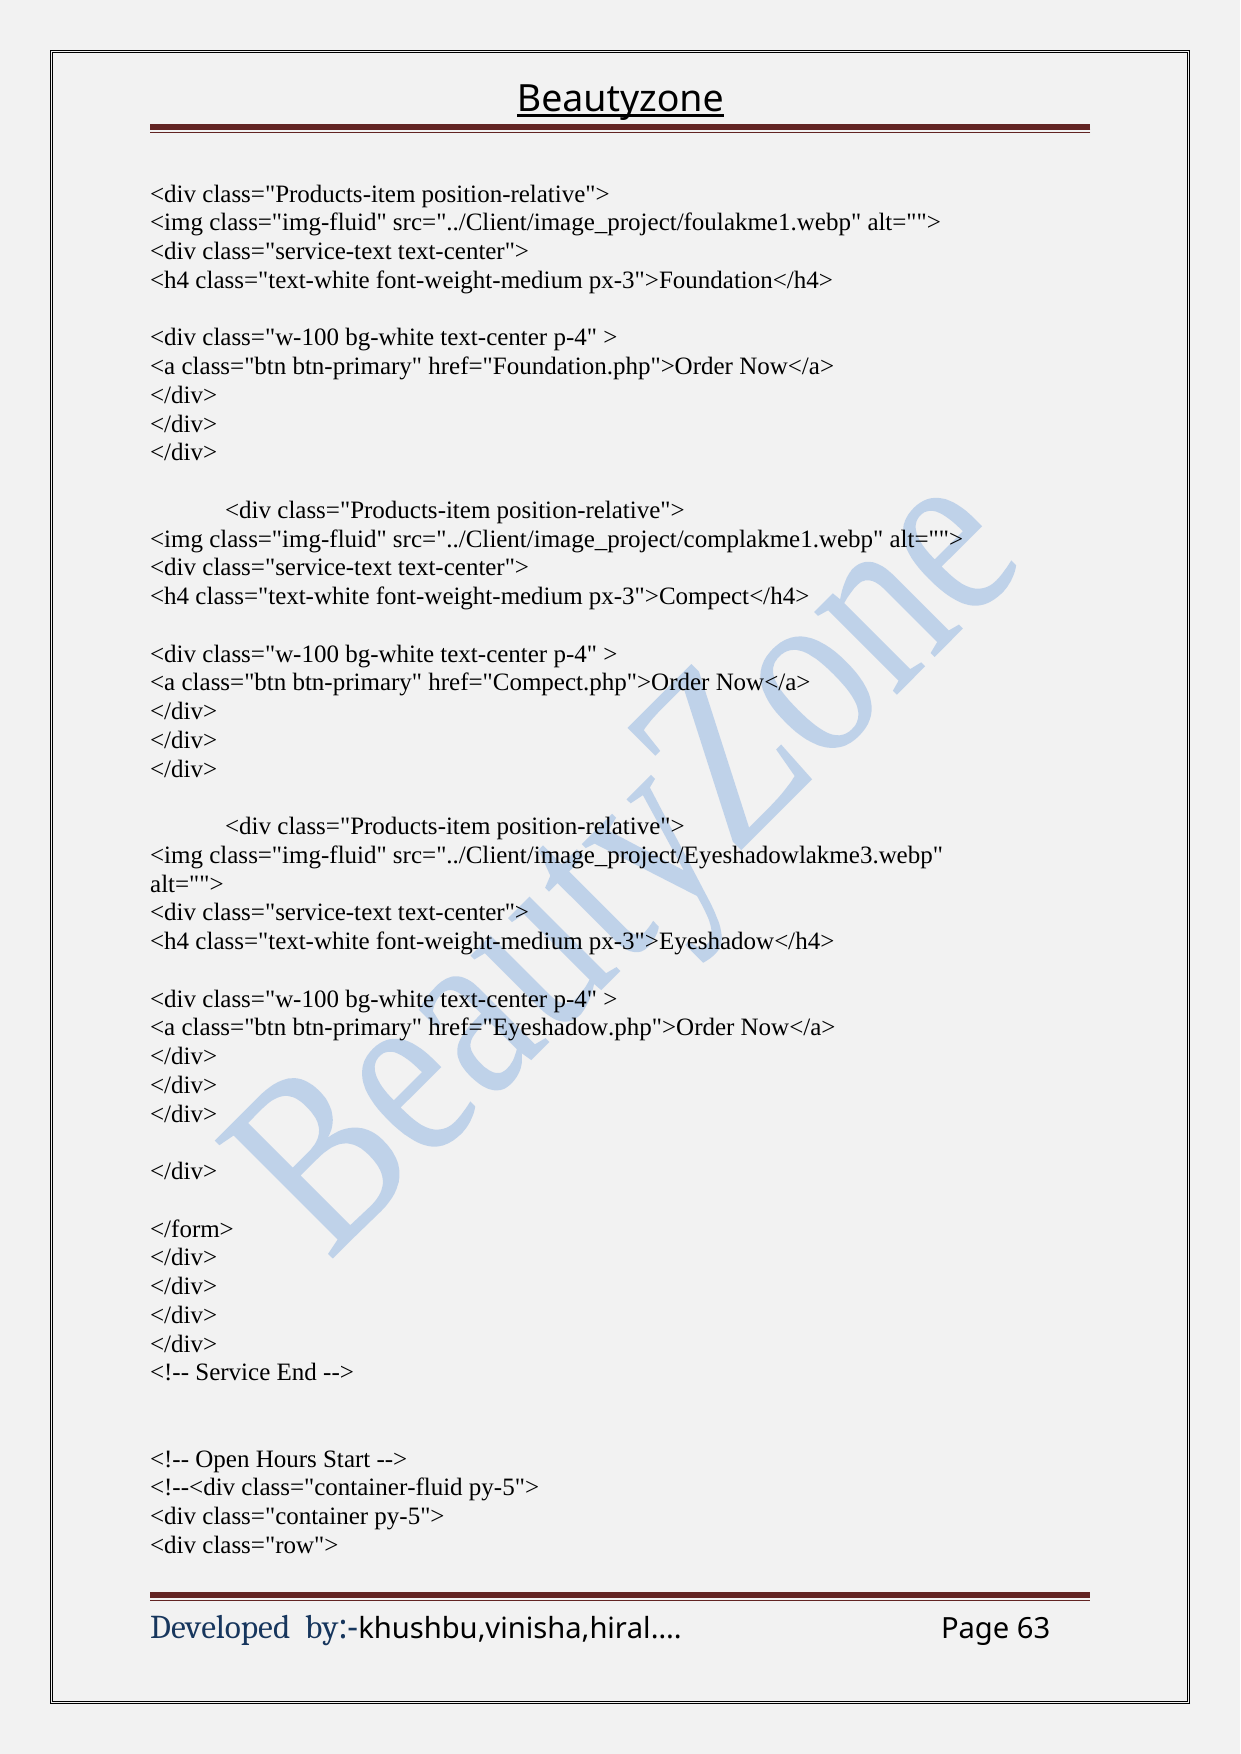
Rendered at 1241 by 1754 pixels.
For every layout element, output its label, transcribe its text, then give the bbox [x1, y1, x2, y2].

text <div class="service-text text-center"> [150, 236, 1090, 265]
text </div> [150, 696, 1090, 725]
text <a class="btn btn-primary" href="Compect.php">Order Now</a> [150, 667, 1090, 696]
text <h4 class="text-white font-weight-medium px-3">Compect</h4> [150, 581, 1090, 610]
text <img class="img-fluid" src="../Client/image_project/complakme1.webp" alt=""> [150, 524, 1090, 552]
text <div class="Products-item position-relative"> [150, 811, 1090, 840]
text </div> [150, 754, 1090, 782]
text <div class="w-100 bg-white text-center p-4" > [150, 322, 1090, 351]
text </div> [150, 1329, 1090, 1357]
text </div> [150, 1070, 1090, 1099]
text </div> [150, 1242, 1090, 1271]
text </div> [150, 437, 1090, 466]
text </div> [150, 1271, 1090, 1300]
text <div class="w-100 bg-white text-center p-4" > [150, 984, 1090, 1012]
text <div class="w-100 bg-white text-center p-4" > [150, 639, 1090, 667]
text <img class="img-fluid" src="../Client/image_project/Eyeshadowlakme3.webp" [150, 840, 1090, 869]
text </div> [150, 1156, 1090, 1185]
text <!-- Open Hours Start --> [150, 1444, 1090, 1472]
text <div class="row"> [150, 1530, 1090, 1559]
text </form> [150, 1214, 1090, 1242]
text <div class="service-text text-center"> [150, 552, 1090, 581]
text <div class="container py-5"> [150, 1501, 1090, 1530]
text <!-- Service End --> [150, 1357, 1090, 1386]
text alt=""> [150, 869, 1090, 897]
text </div> [150, 1300, 1090, 1329]
text <!--<div class="container-fluid py-5"> [150, 1472, 1090, 1501]
text <div class="service-text text-center"> [150, 897, 1090, 926]
text <h4 class="text-white font-weight-medium px-3">Foundation</h4> [150, 265, 1090, 294]
text <h4 class="text-white font-weight-medium px-3">Eyeshadow</h4> [150, 926, 1090, 955]
text </div> [150, 1041, 1090, 1070]
text </div> [150, 380, 1090, 409]
text <a class="btn btn-primary" href="Eyeshadow.php">Order Now</a> [150, 1012, 1090, 1041]
text <div class="Products-item position-relative"> [150, 179, 1090, 207]
text <img class="img-fluid" src="../Client/image_project/foulakme1.webp" alt=""> [150, 207, 1090, 236]
text </div> [150, 409, 1090, 437]
text <div class="Products-item position-relative"> [150, 495, 1090, 524]
text </div> [150, 1099, 1090, 1127]
text </div> [150, 725, 1090, 754]
text <a class="btn btn-primary" href="Foundation.php">Order Now</a> [150, 351, 1090, 380]
